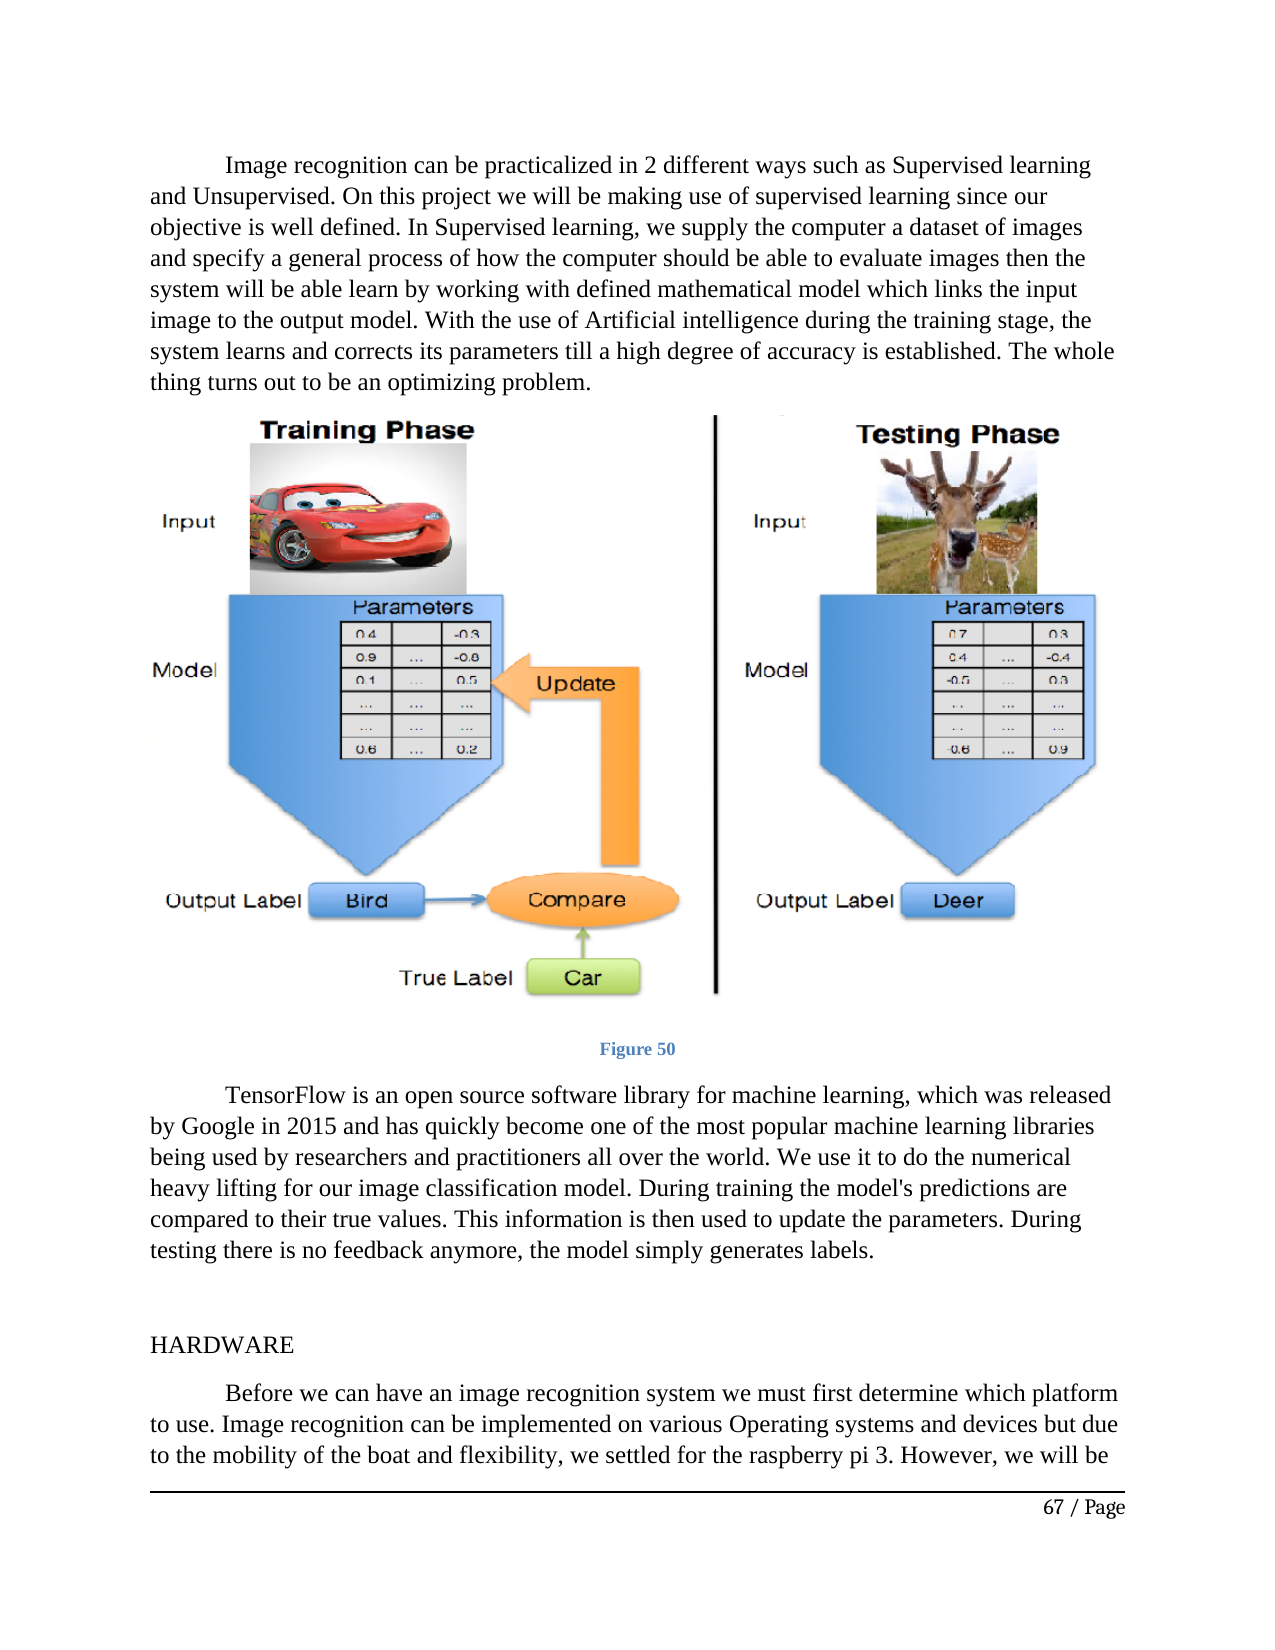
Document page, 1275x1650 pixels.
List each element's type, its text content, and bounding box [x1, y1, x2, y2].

text HARDWARE [150, 1330, 1125, 1359]
picture [150, 415, 1125, 1019]
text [150, 1378, 1125, 1469]
text TensorFlow is an open source software library for machine learning, which was released by Google in 2015 and has quickly become one of the most popular machine learning libraries being used by researchers and practitioners all over the world. We use it to do the numerical heavy lifting for our image classification model. During training the model's predictions are compared to their true values. This information is then used to update the parameters. During testing there is no feedback anymore, the model simply generates labels. [150, 1080, 1125, 1264]
text Image recognition can be practicalized in 2 different ways such as Supervised learning and Unsupervised. On this project we will be making use of supervised learning since our objective is well defined. In Supervised learning, we supply the computer a dataset of images and specify a general process of how the computer should be able to evaluate images then the system will be able learn by working with defined mathematical model which links the input image to the output model. With the use of Artificial intelligence during the training stage, the system learns and corrects its parameters till a high degree of accuracy is established. The whole thing turns out to be an optimizing problem. [150, 150, 1125, 396]
text Figure 50 [150, 1037, 1125, 1059]
